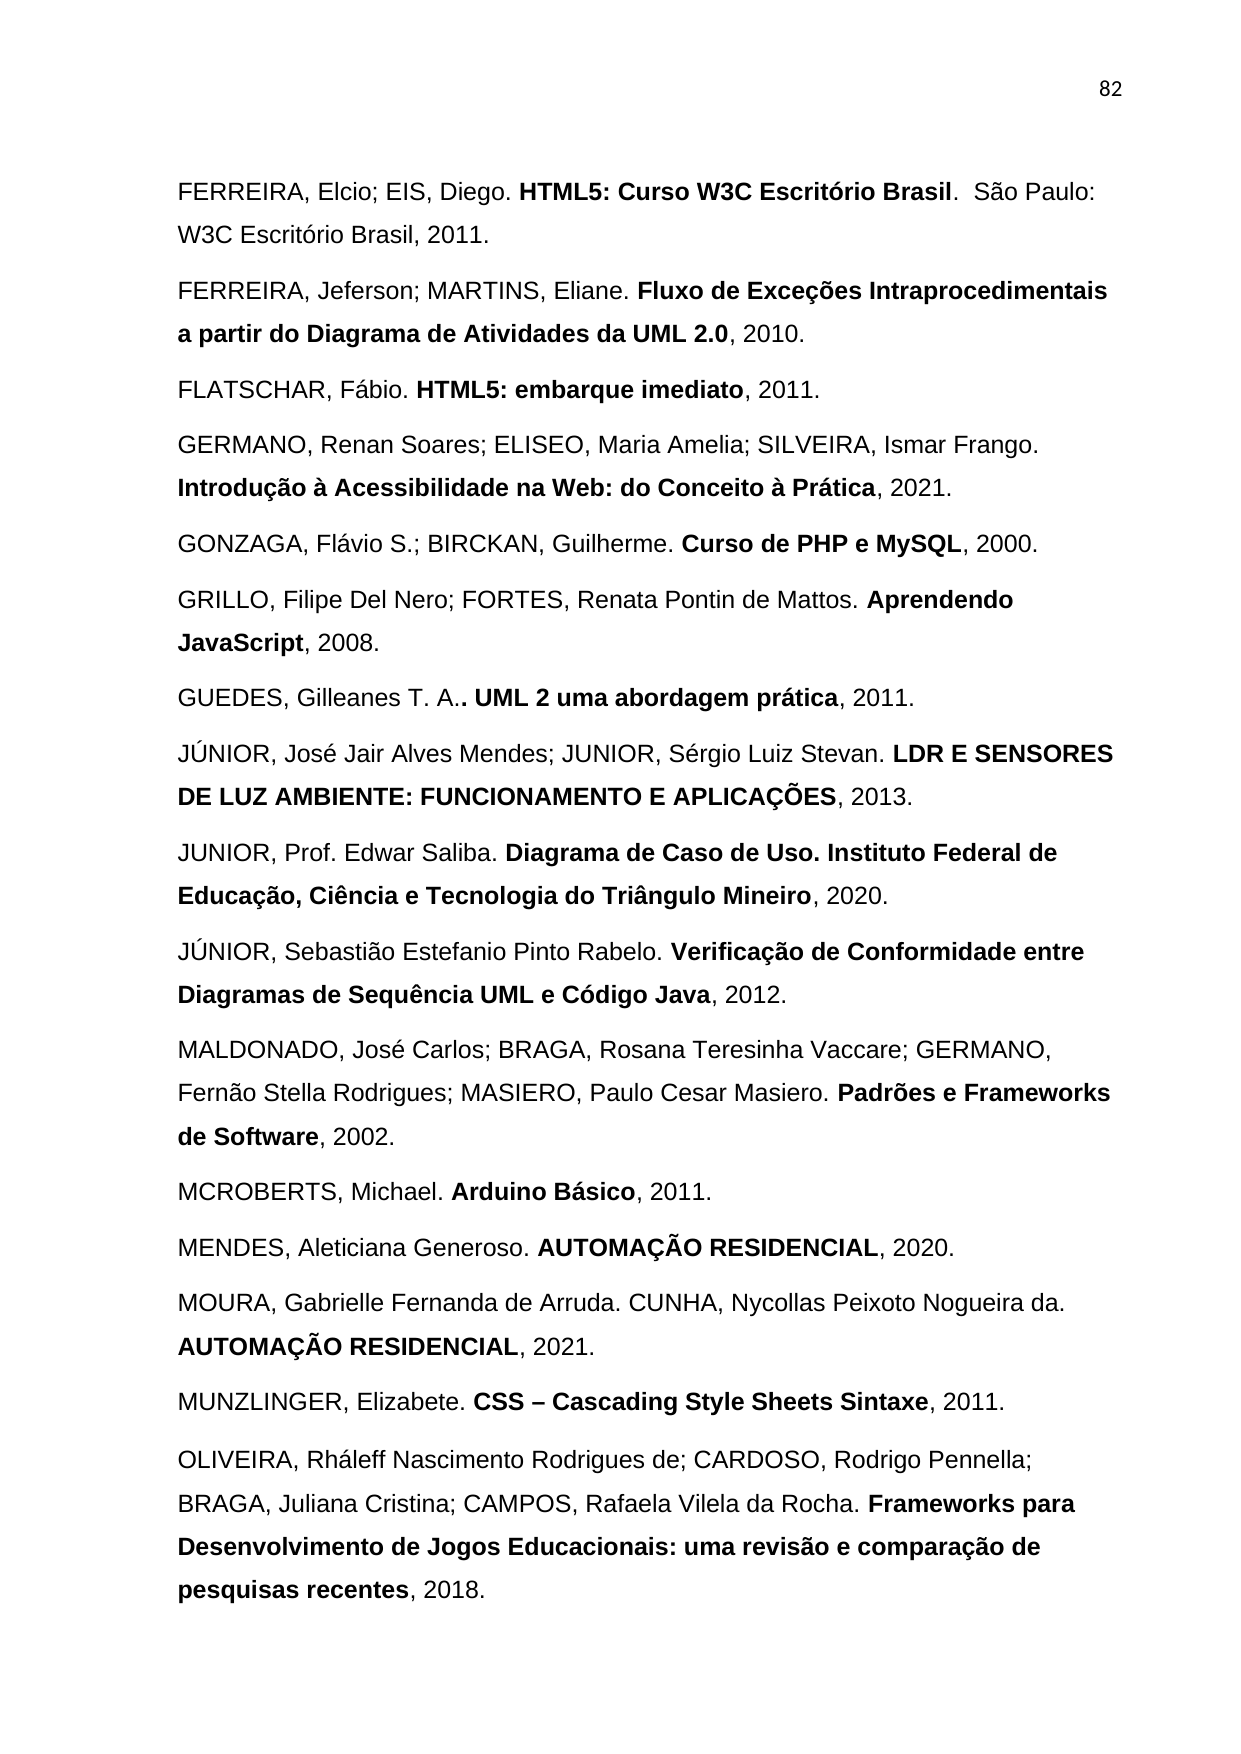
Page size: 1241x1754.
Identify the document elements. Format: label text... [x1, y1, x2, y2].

text JÚNIOR, José Jair Alves Mendes; JUNIOR, Sérgio Luiz Stevan. LDR E SENSORES DE LUZ AMBIENTE: FUNCIONAMENTO E APLICAÇÕES, 2013. [177, 739, 1122, 811]
text JÚNIOR, Sebastião Estefanio Pinto Rabelo. Verificação de Conformidade entre Diagramas de Sequência UML e Código Java, 2012. [177, 937, 1122, 1008]
text GRILLO, Filipe Del Nero; FORTES, Renata Pontin de Mattos. Aprendendo JavaScript, 2008. [177, 585, 1122, 657]
text GONZAGA, Flávio S.; BIRCKAN, Guilherme. Curso de PHP e MySQL, 2000. [177, 529, 1122, 558]
text MOURA, Gabrielle Fernanda de Arruda. CUNHA, Nycollas Peixoto Nogueira da. AUTOMAÇÃO RESIDENCIAL, 2021. [177, 1288, 1122, 1360]
text JUNIOR, Prof. Edwar Saliba. Diagrama de Caso de Uso. Instituto Federal de Educação, Ciência e Tecnologia do Triângulo Mineiro, 2020. [177, 838, 1122, 910]
text GUEDES, Gilleanes T. A.. UML 2 uma abordagem prática, 2011. [177, 683, 1122, 712]
text FERREIRA, Jeferson; MARTINS, Eliane. Fluxo de Exceções Intraprocedimentais a partir do Diagrama de Atividades da UML 2.0, 2010. [177, 276, 1122, 348]
text MUNZLINGER, Elizabete. CSS – Cascading Style Sheets Sintaxe, 2011. [177, 1387, 1122, 1416]
text FLATSCHAR, Fábio. HTML5: embarque imediato, 2011. [177, 375, 1122, 403]
text OLIVEIRA, Rháleff Nascimento Rodrigues de; CARDOSO, Rodrigo Pennella; BRAGA, Juliana Cristina; CAMPOS, Rafaela Vilela da Rocha. Frameworks para Desenvolvimento de Jogos Educacionais: uma revisão e comparação de pesquisas recentes, 2018. [177, 1445, 1122, 1603]
text MALDONADO, José Carlos; BRAGA, Rosana Teresinha Vaccare; GERMANO, Fernão Stella Rodrigues; MASIERO, Paulo Cesar Masiero. Padrões e Frameworks de Software, 2002. [177, 1035, 1122, 1150]
text FERREIRA, Elcio; EIS, Diego. HTML5: Curso W3C Escritório Brasil. São Paulo: W3C Escritório Brasil, 2011. [177, 177, 1122, 249]
text GERMANO, Renan Soares; ELISEO, Maria Amelia; SILVEIRA, Ismar Frango. Introdução à Acessibilidade na Web: do Conceito à Prática, 2021. [177, 430, 1122, 502]
text MENDES, Aleticiana Generoso. AUTOMAÇÃO RESIDENCIAL, 2020. [177, 1233, 1122, 1262]
text MCROBERTS, Michael. Arduino Básico, 2011. [177, 1177, 1122, 1206]
